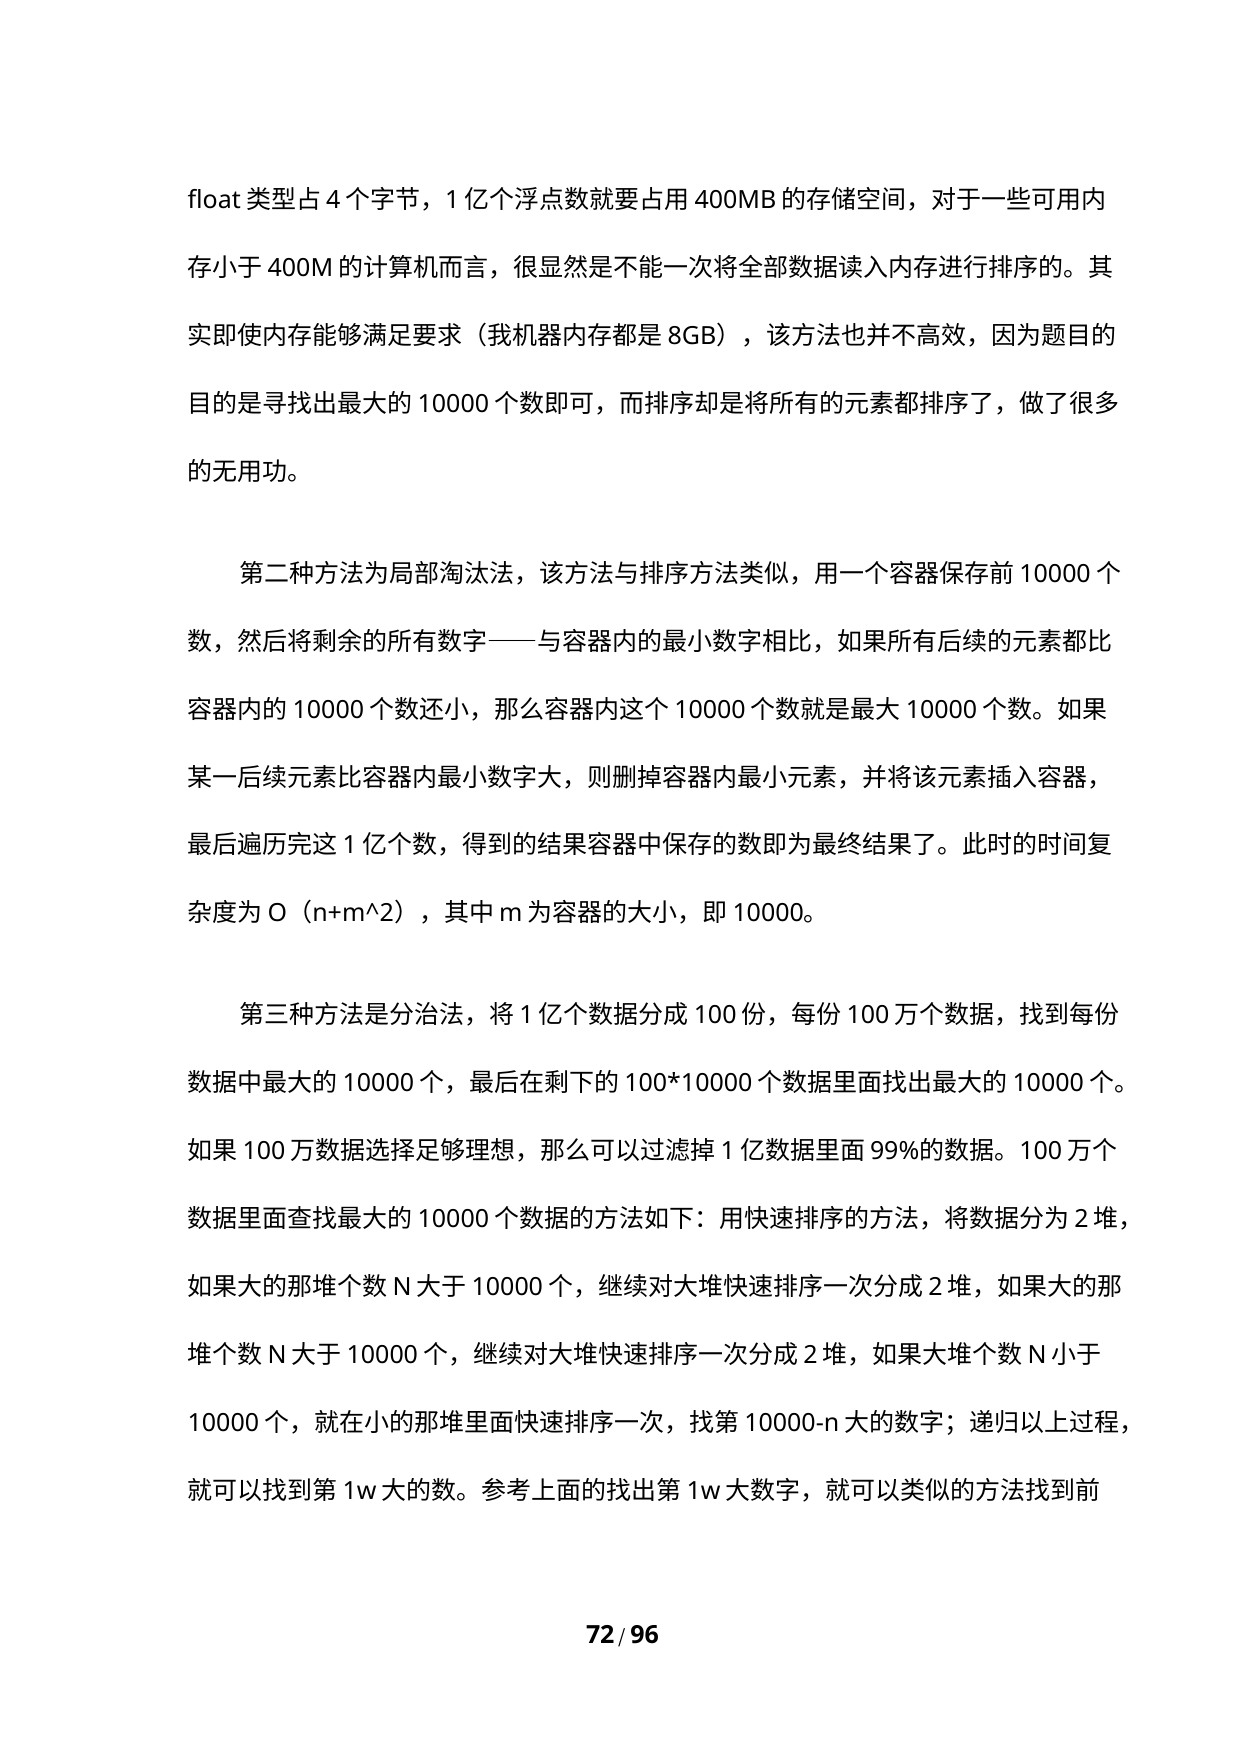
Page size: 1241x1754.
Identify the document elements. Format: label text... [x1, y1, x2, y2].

list 第二种方法为局部淘汰法，该方法与排序方法类似，用一个容器保存前10000个数，然后将剩余的所有数字——与容器内的最小数字相比，如果所有后续的元素都比容器内的10000个数还小，那么容器内这个10000个数就是最大10000个数。如果某一后续元素比容器内最小数字大，则删掉容器内最小元素，并将该元素插入容器，最后遍历完这1亿个数，得到的结果容器中保存的数即为最终结果了。此时的时间复杂度为O（n+m^2），其中m为容器的大小，即10000。 [187, 537, 1128, 945]
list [187, 164, 1128, 503]
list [187, 979, 1128, 1522]
